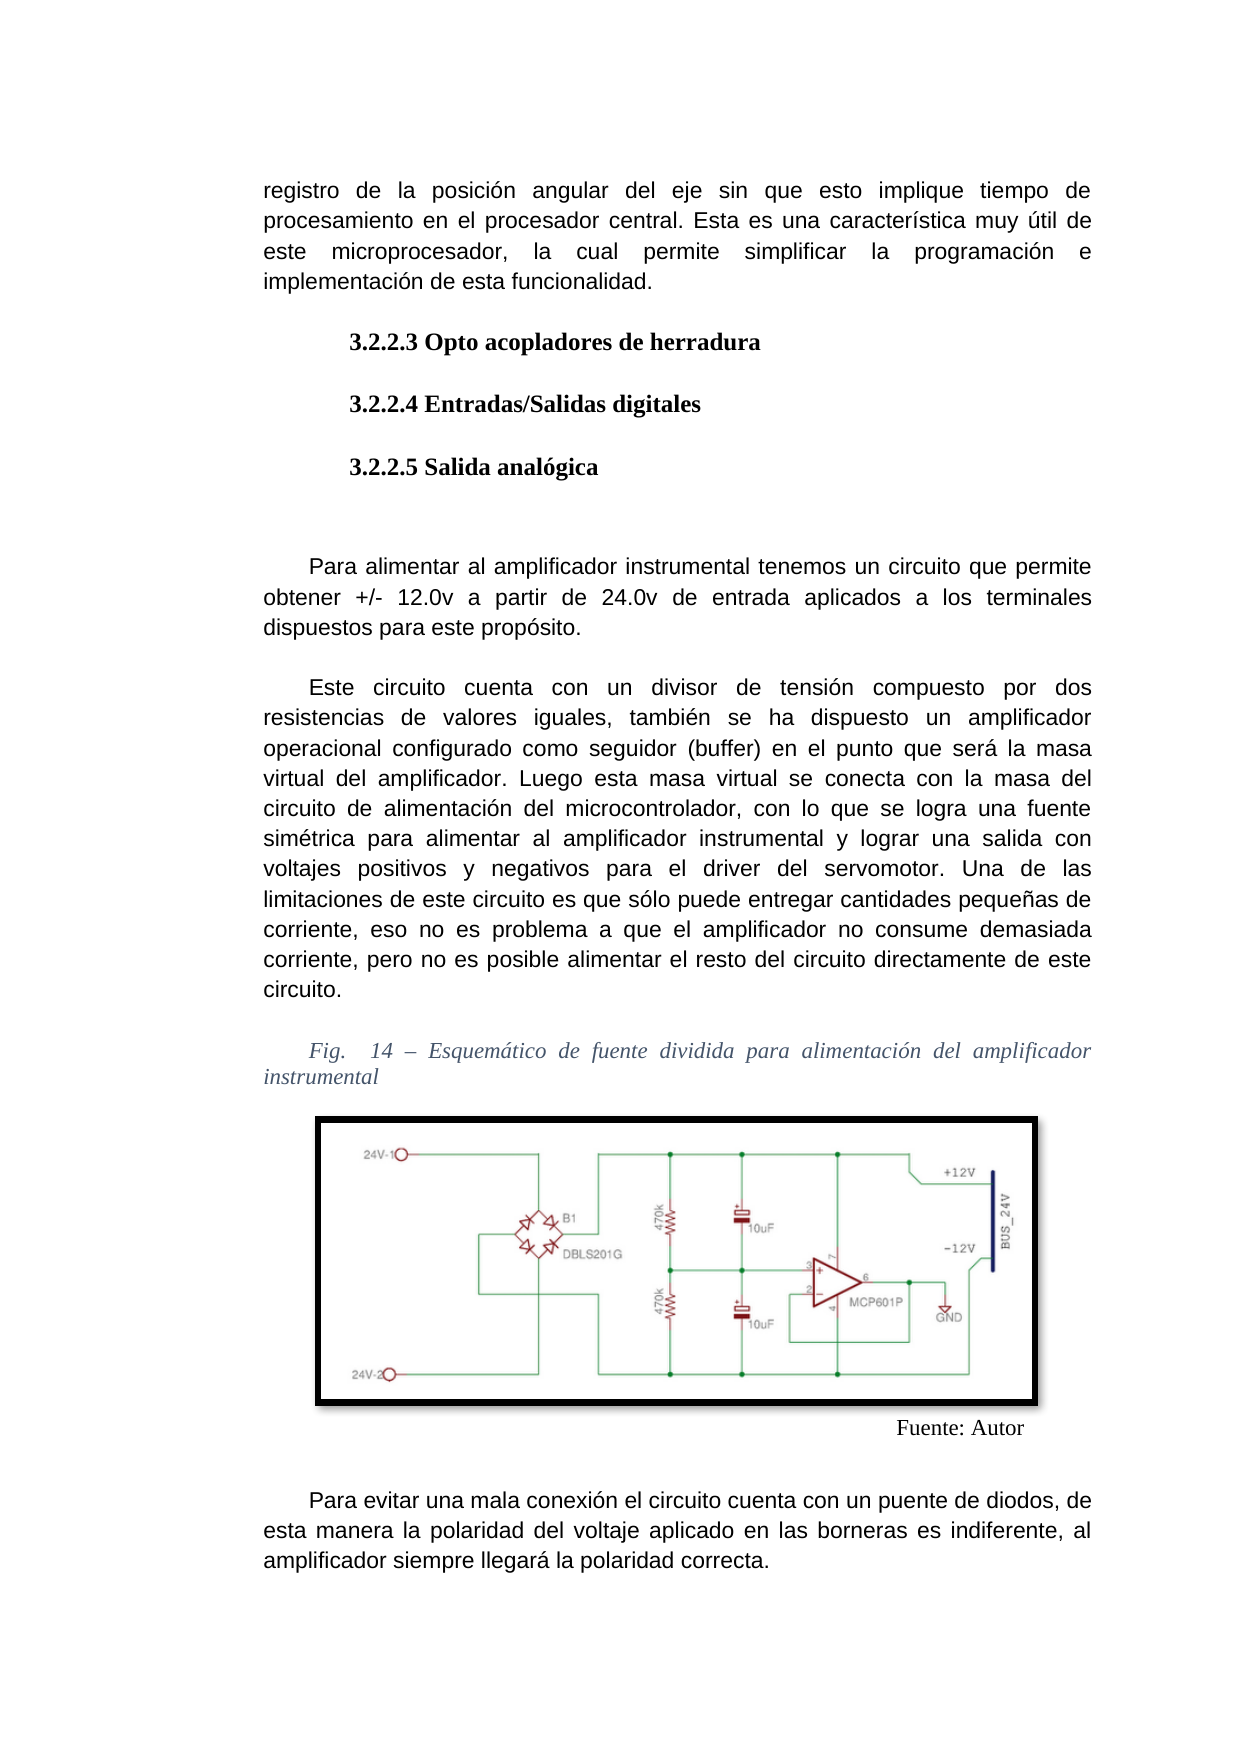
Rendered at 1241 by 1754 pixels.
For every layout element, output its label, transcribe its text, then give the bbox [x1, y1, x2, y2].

text 3.2.2.5 Salida analógica [263, 452, 1092, 480]
text Fig. 14 – Esquemático de fuente dividida para alimentación del amplificador instrumental [263, 1037, 1092, 1089]
text 3.2.2.4 Entradas/Salidas digitales [263, 389, 1092, 418]
text Para alimentar al amplificador instrumental tenemos un circuito que permite obtener +/- 12.0v a partir de 24.0v de entrada aplicados a los terminales dispuestos para este propósito. [263, 553, 1092, 640]
text Para evitar una mala conexión el circuito cuenta con un puente de diodos, de esta manera la polaridad del voltaje aplicado en las borneras es indiferente, al amplificador siempre llegará la polaridad correcta. [263, 1487, 1092, 1574]
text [263, 177, 1092, 294]
text 3.2.2.3 Opto acopladores de herradura [263, 327, 1092, 356]
picture [321, 1123, 1032, 1399]
text Este circuito cuenta con un divisor de tensión compuesto por dos resistencias de valores iguales, también se ha dispuesto un amplificador operacional configurado como seguidor (buffer) en el punto que será la masa virtual del amplificador. Luego esta masa virtual se conecta con la masa del circuito de alimentación del microcontrolador, con lo que se logra una fuente simétrica para alimentar al amplificador instrumental y lograr una salida con voltajes positivos y negativos para el driver del servomotor. Una de las limitaciones de este circuito es que sólo puede entregar cantidades pequeñas de corriente, eso no es problema a que el amplificador no consume demasiada corriente, pero no es posible alimentar el resto del circuito directamente de este circuito. [263, 674, 1092, 1003]
